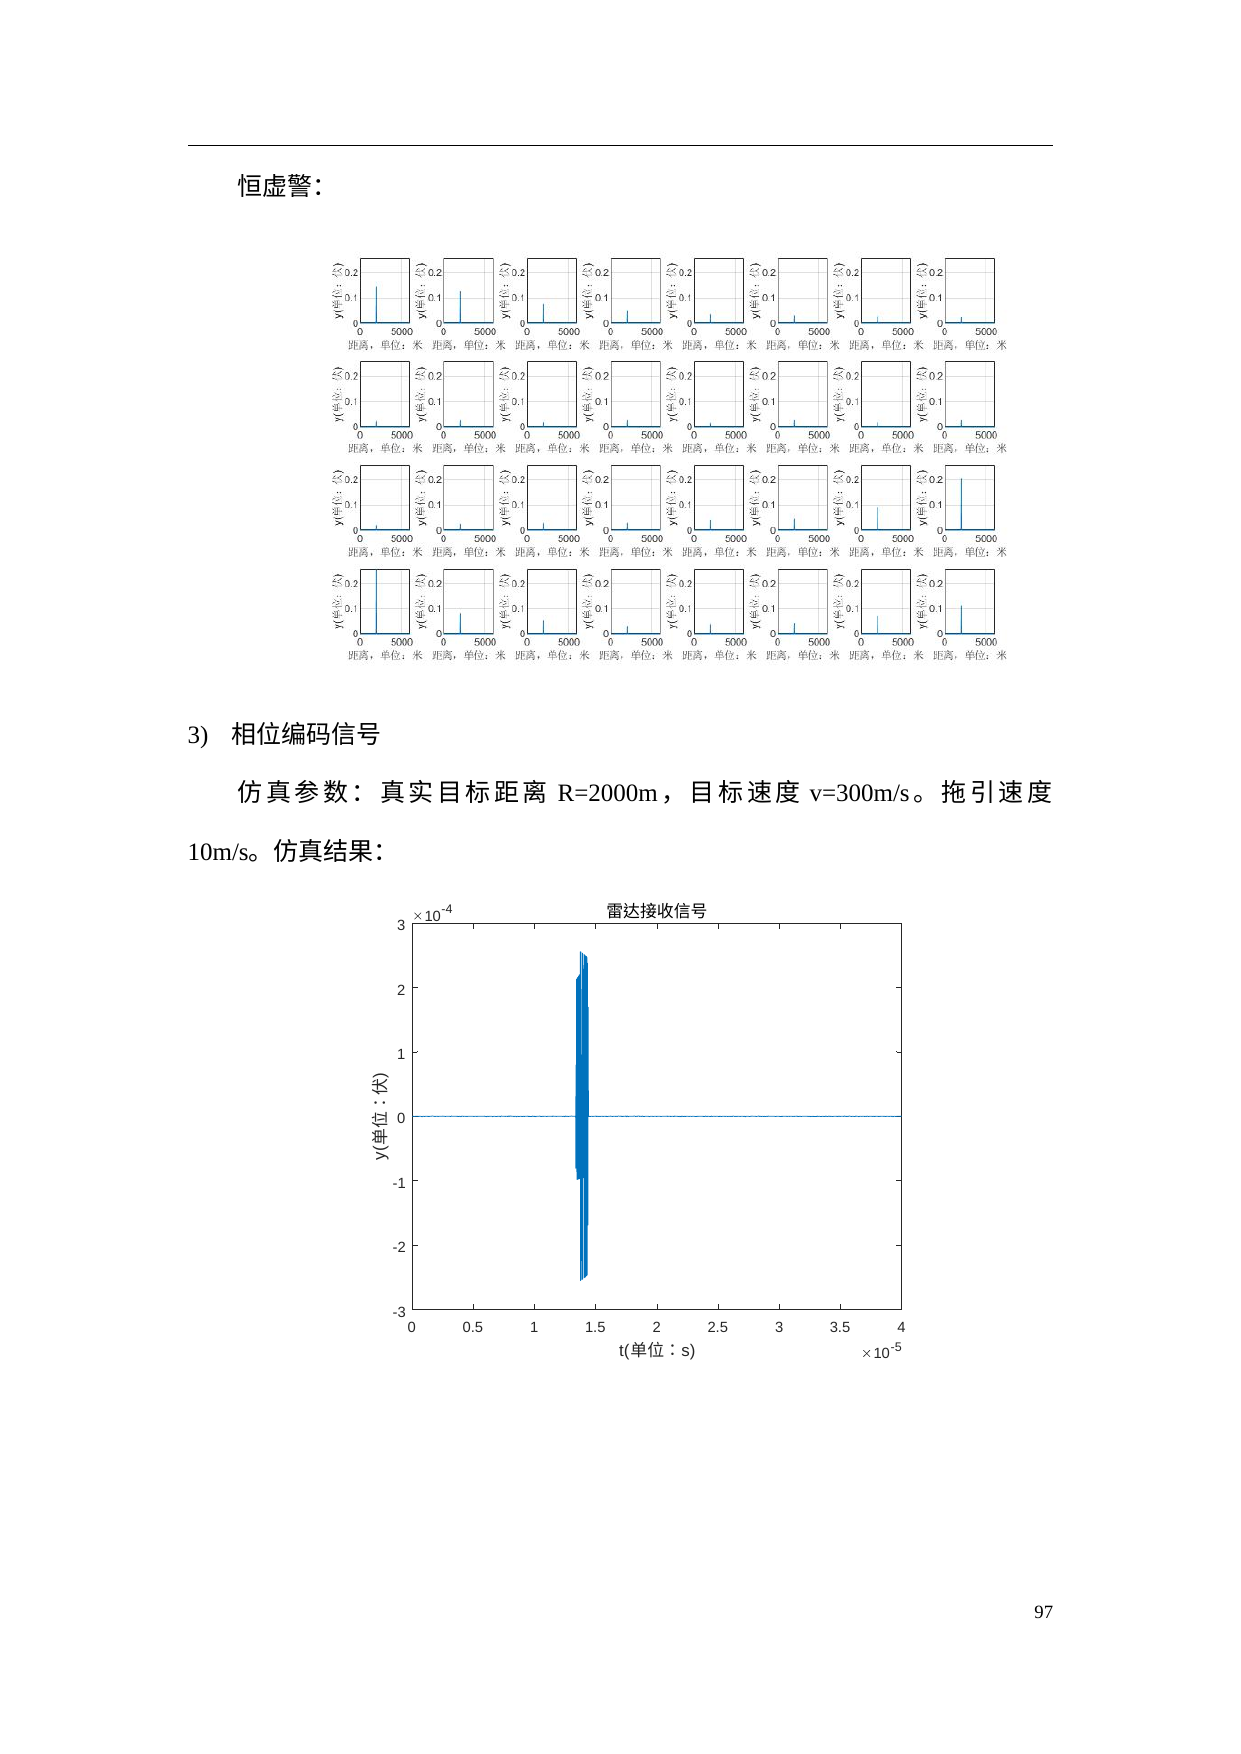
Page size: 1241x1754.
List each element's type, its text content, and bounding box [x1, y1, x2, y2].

list 相位编码信号 [187, 713, 1053, 753]
text 仿真参数：真实目标距离R=2000m，目标速度v=300m/s。拖引速度10m/s。仿真结果： [187, 771, 1053, 870]
picture [237, 222, 1074, 695]
text 恒虚警： [187, 164, 1053, 204]
